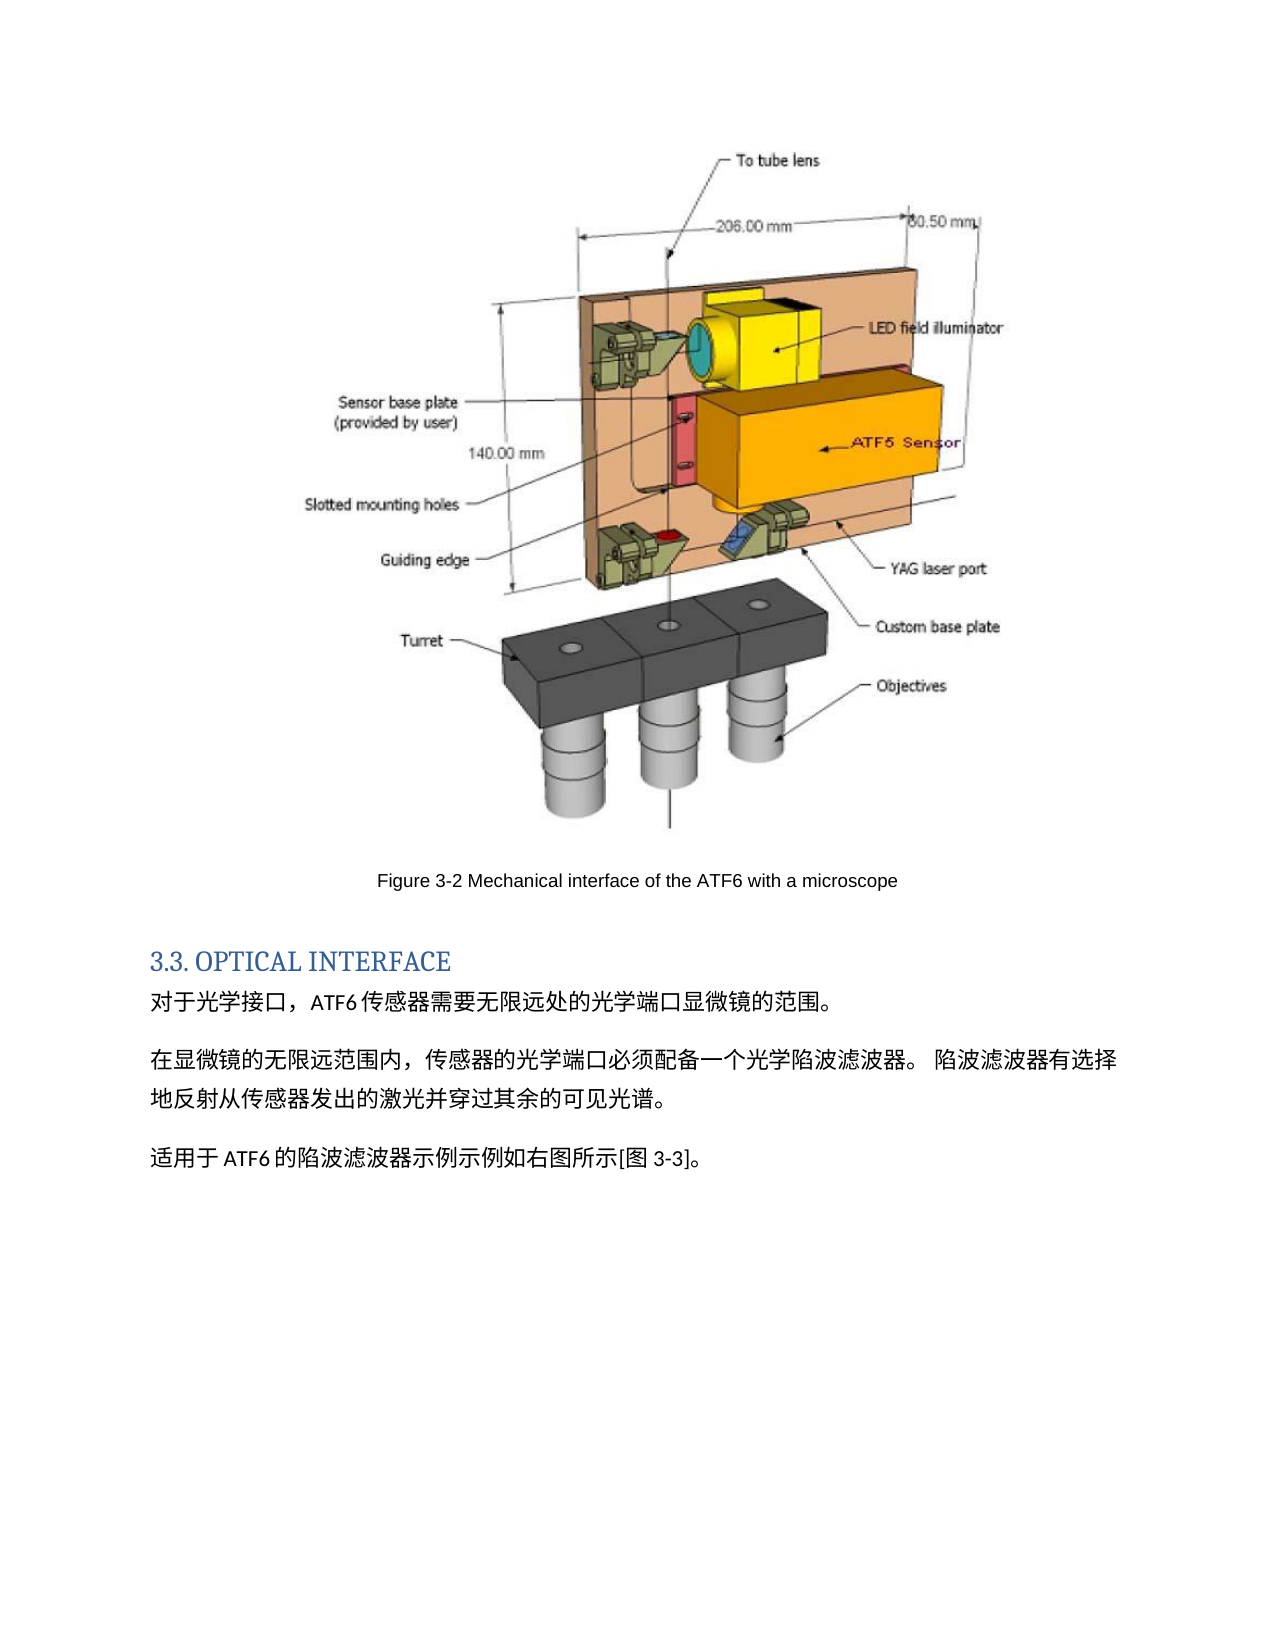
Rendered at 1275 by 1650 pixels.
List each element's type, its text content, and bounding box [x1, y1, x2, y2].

text 适用于ATF6的陷波滤波器示例示例如右图所示[图3-3]。 [150, 1139, 1125, 1173]
text Figure 3-2 Mechanical interface of the ATF6 with a microscope [150, 870, 1125, 892]
text 对于光学接口，ATF6传感器需要无限远处的光学端口显微镜的范围。 [150, 983, 1125, 1017]
subtitle 3.3. OPTICAL INTERFACE [150, 945, 1125, 978]
text 在显微镜的无限远范围内，传感器的光学端口必须配备一个光学陷波滤波器。 陷波滤波器有选择地反射从传感器发出的激光并穿过其余的可见光谱。 [150, 1042, 1125, 1114]
